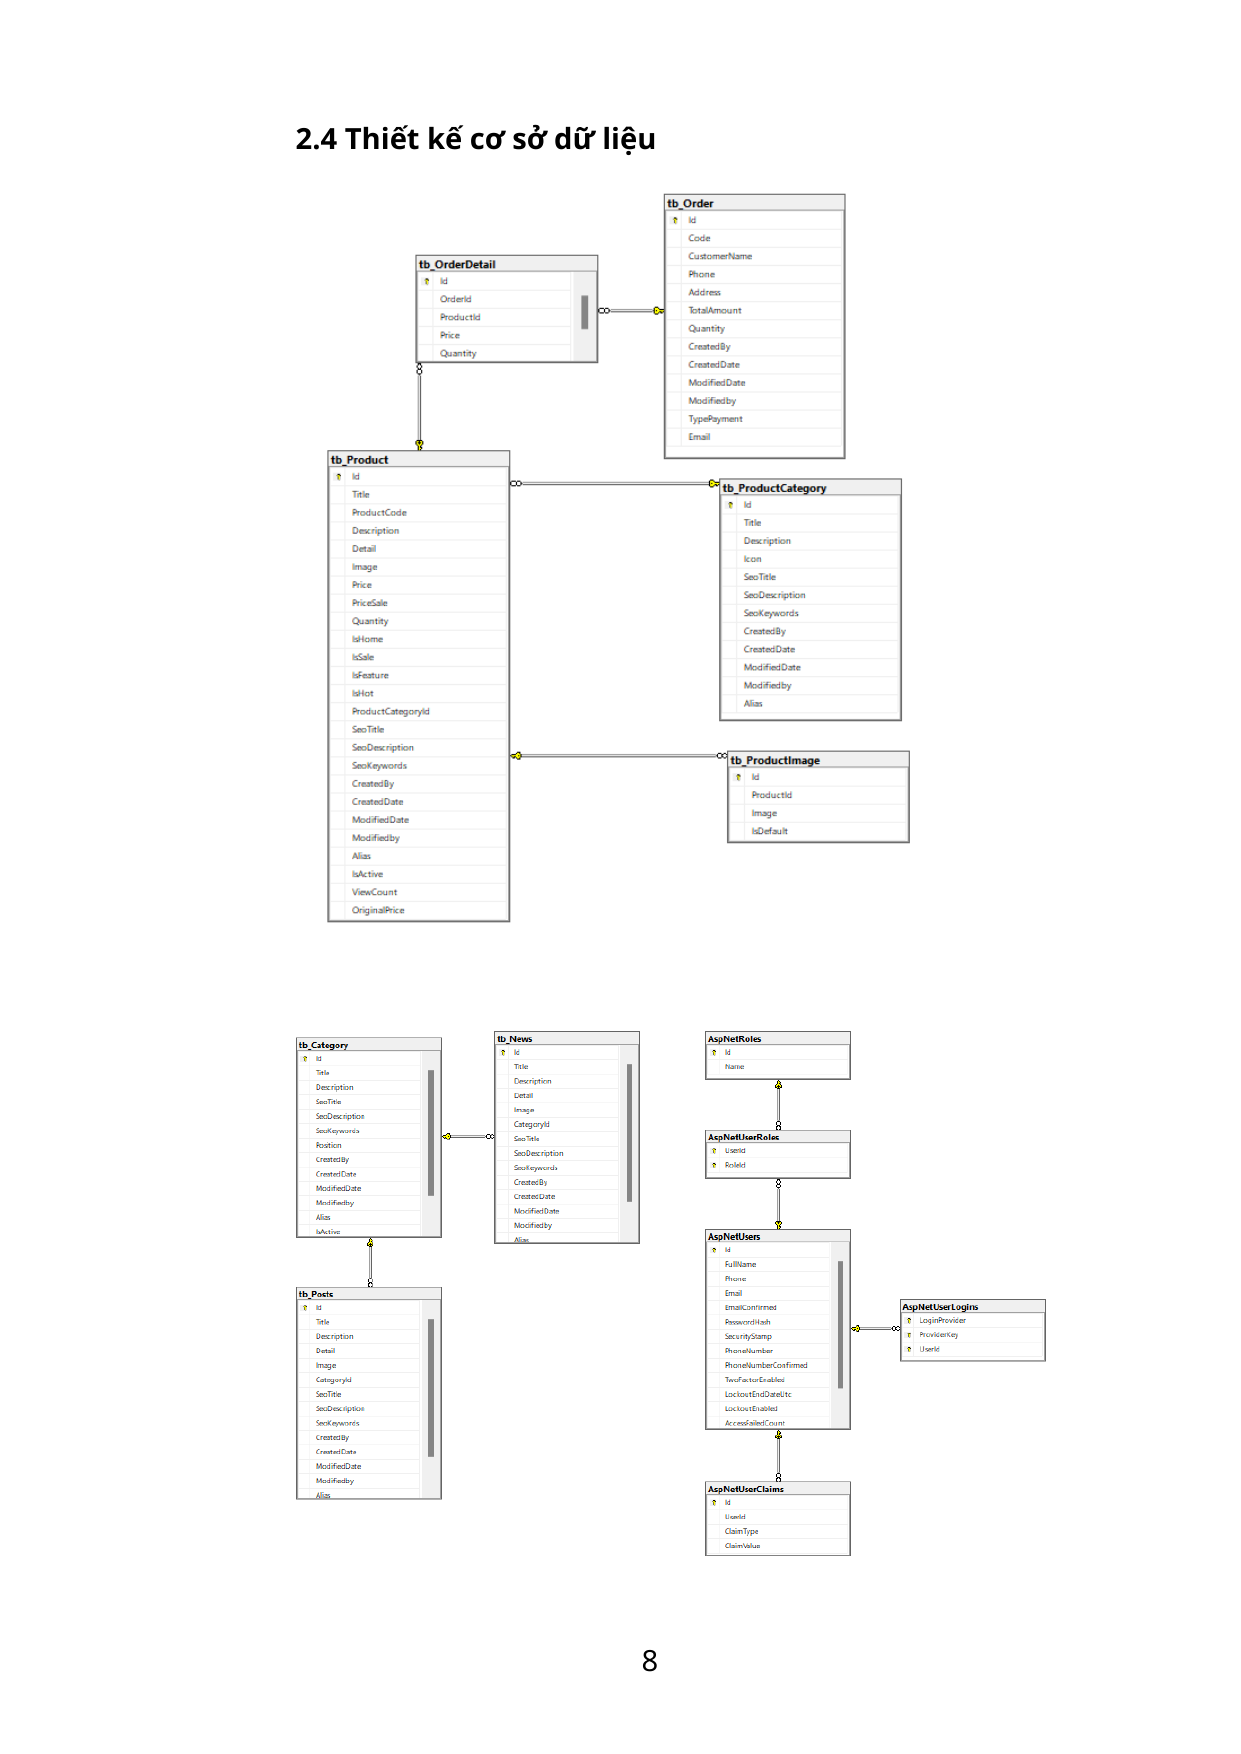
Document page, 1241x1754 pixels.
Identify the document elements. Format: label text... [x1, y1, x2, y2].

picture [236, 178, 954, 954]
subtitle Thiết kế cơ sở dữ liệu [236, 118, 1122, 158]
picture [236, 973, 1094, 1620]
